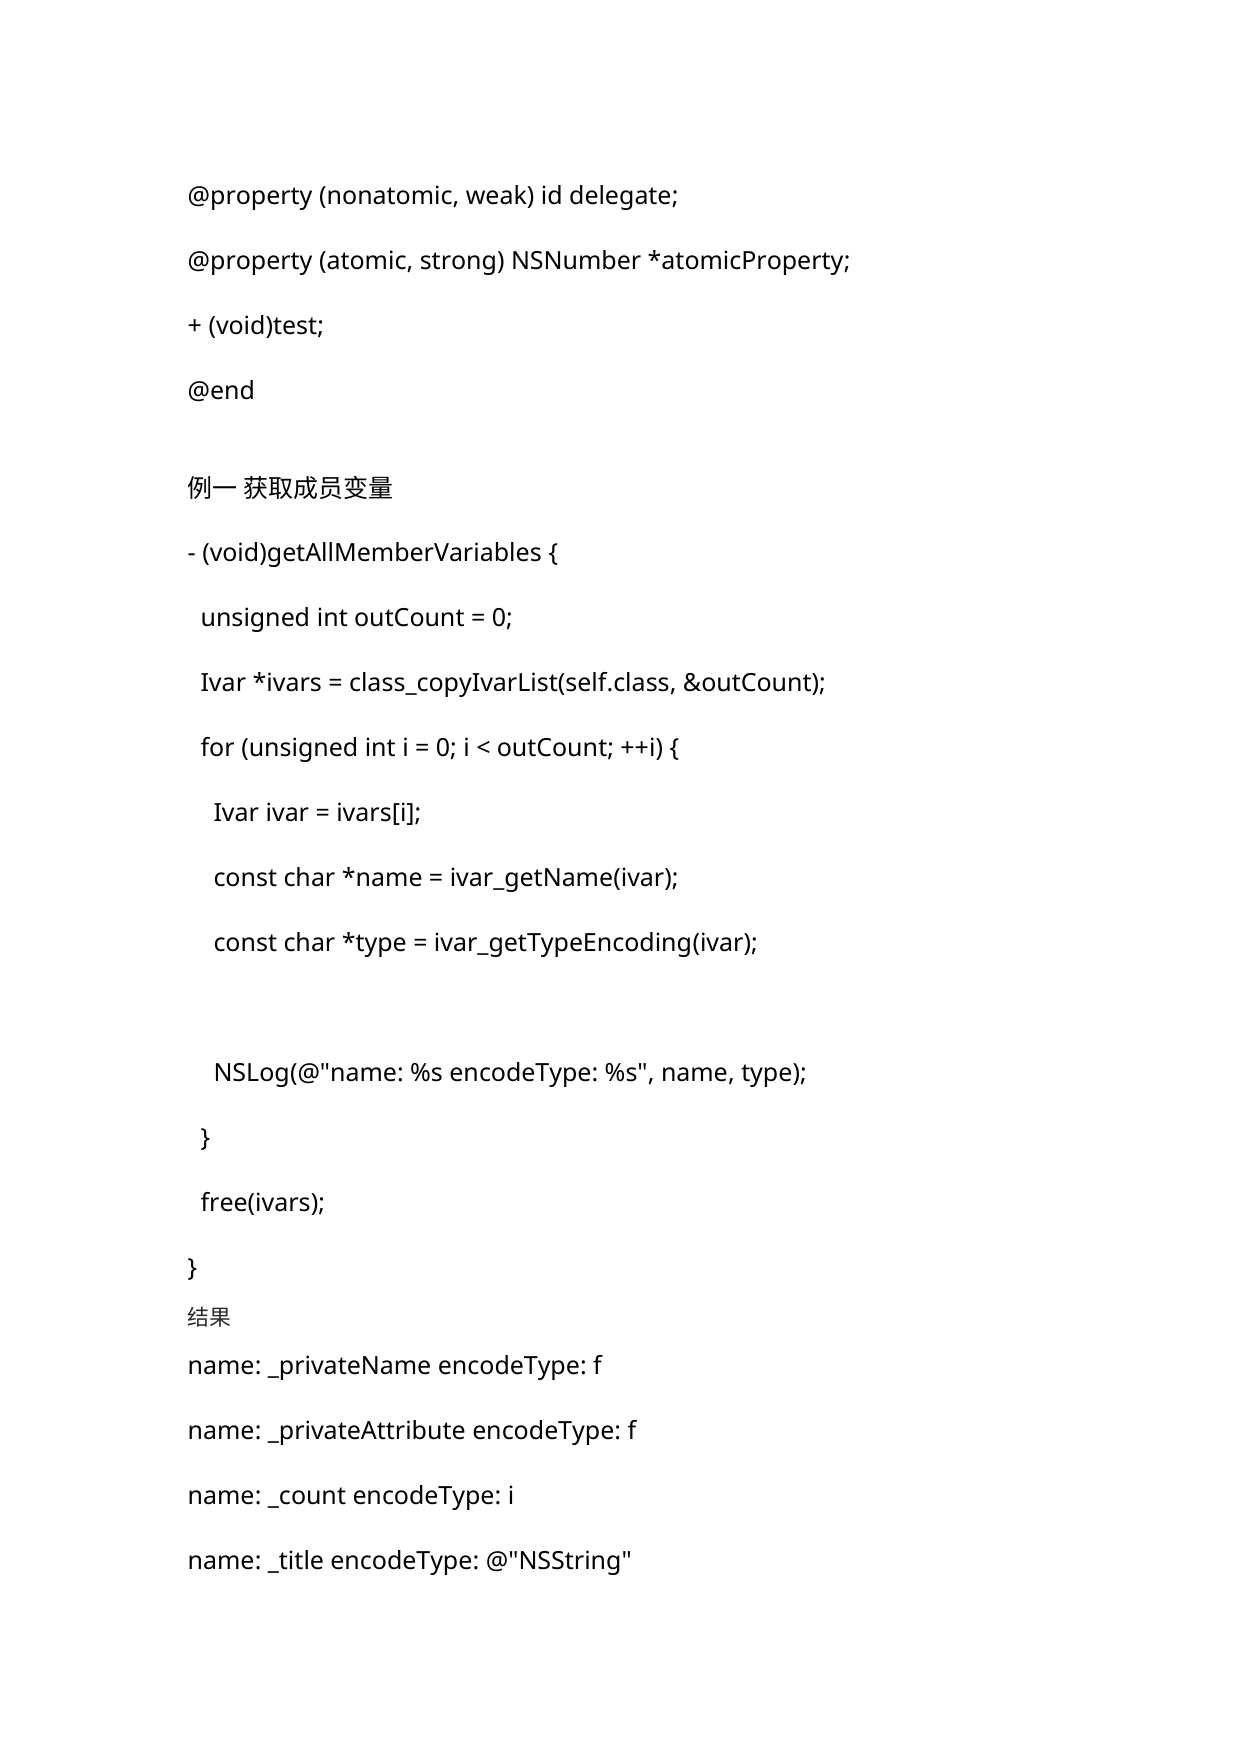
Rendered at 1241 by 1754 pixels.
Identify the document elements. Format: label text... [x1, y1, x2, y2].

text 例一 获取成员变量 [187, 454, 1053, 519]
text Ivar ivar = ivars[i]; [187, 779, 1053, 844]
text free(ivars); [187, 1169, 1053, 1234]
text } [187, 1104, 1053, 1169]
text name: _privateAttribute encodeType: f [187, 1397, 1053, 1462]
text NSLog(@"name: %s encodeType: %s", name, type); [187, 1039, 1053, 1104]
text @property (nonatomic, weak) id delegate; [187, 162, 1053, 227]
text Ivar *ivars = class_copyIvarList(self.class, &outCount); [187, 649, 1053, 714]
text } [187, 1234, 1053, 1299]
text @end [187, 357, 1053, 422]
text name: _privateName encodeType: f [187, 1332, 1053, 1397]
text name: _title encodeType: @"NSString" [187, 1527, 1053, 1592]
text + (void)test; [187, 292, 1053, 357]
text 结果 [187, 1299, 1053, 1332]
text for (unsigned int i = 0; i < outCount; ++i) { [187, 714, 1053, 779]
text name: _count encodeType: i [187, 1462, 1053, 1527]
text @property (atomic, strong) NSNumber *atomicProperty; [187, 227, 1053, 292]
text - (void)getAllMemberVariables { [187, 519, 1053, 584]
text unsigned int outCount = 0; [187, 584, 1053, 649]
text const char *name = ivar_getName(ivar); [187, 844, 1053, 909]
text const char *type = ivar_getTypeEncoding(ivar); [187, 909, 1053, 974]
